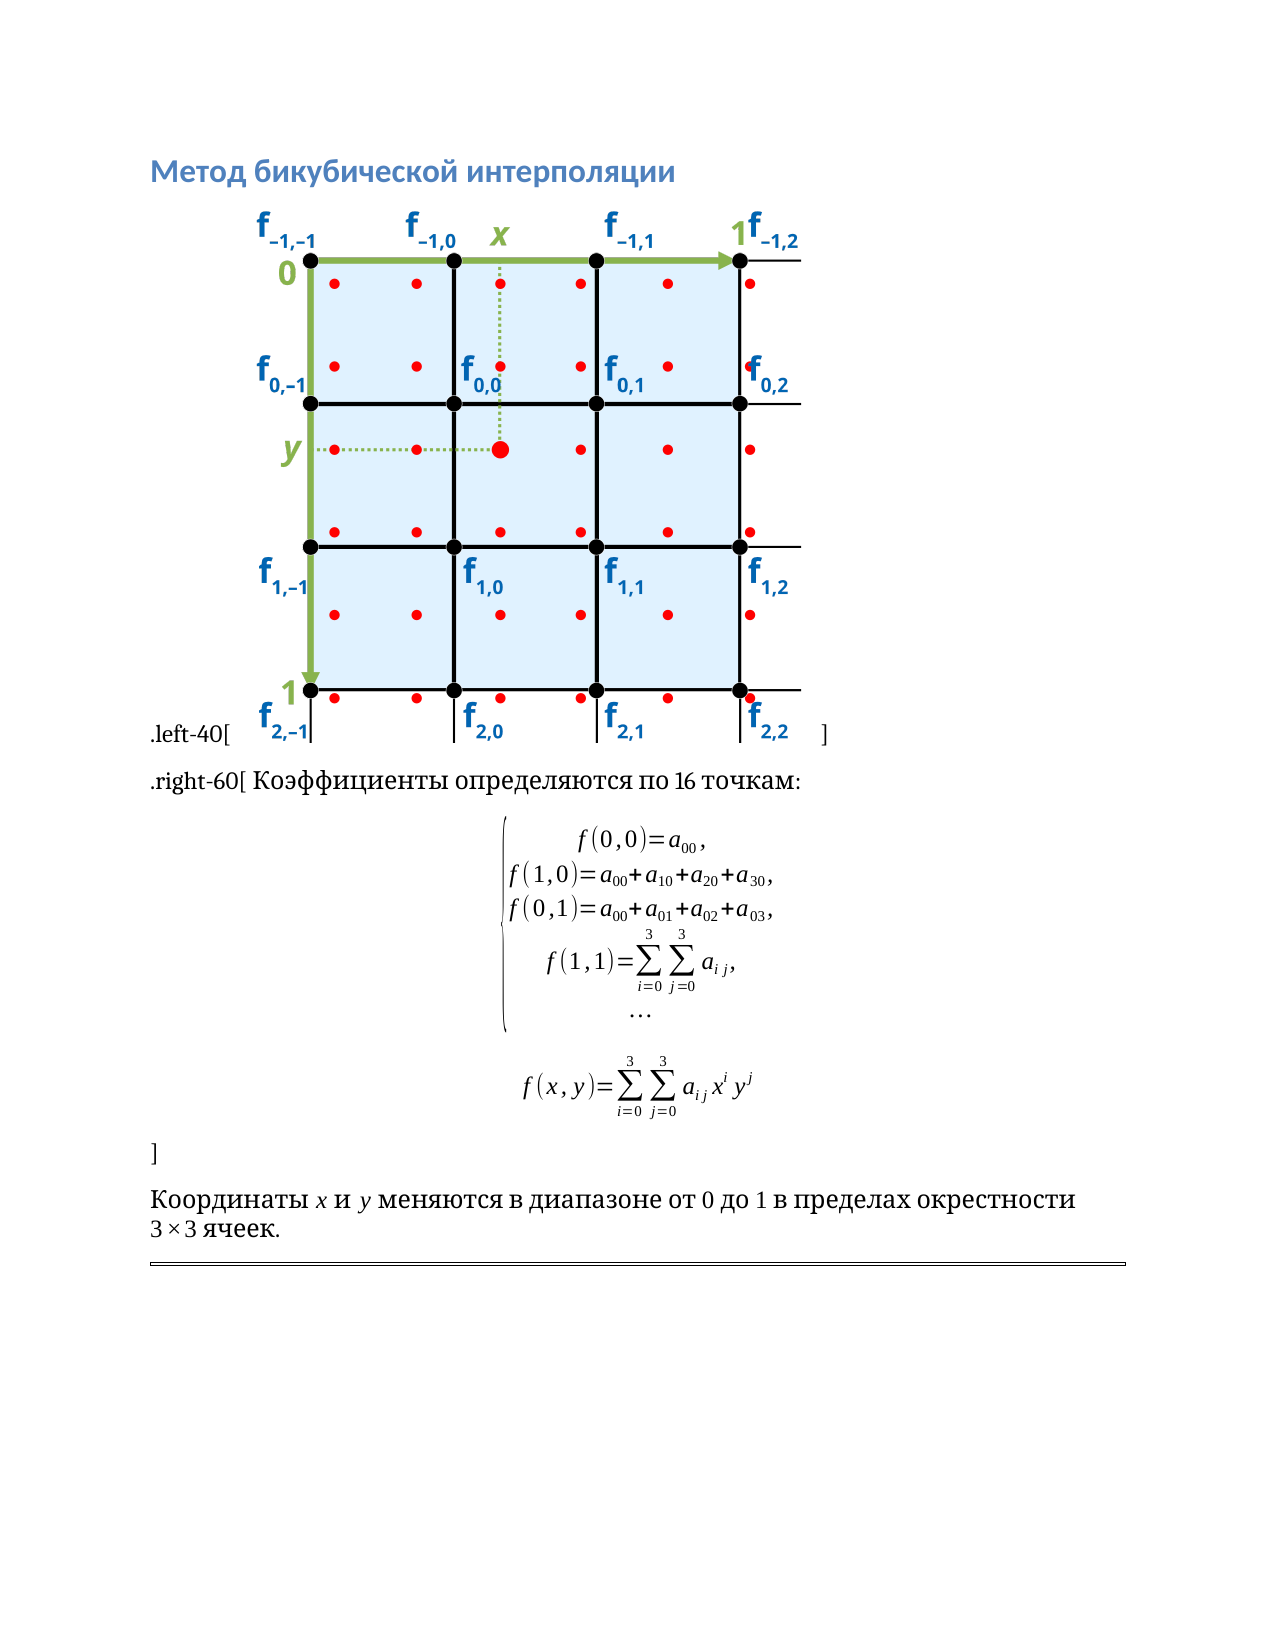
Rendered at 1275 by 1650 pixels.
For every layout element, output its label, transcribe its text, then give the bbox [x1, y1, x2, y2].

picture [255, 209, 802, 743]
text ] [150, 1138, 1125, 1167]
subtitle Метод бикубической интерполяции [150, 150, 1125, 191]
text Координаты и меняются в диапазоне от до в пределах окрестности ячеек. [150, 1186, 1125, 1243]
text .right-60[ Коэффициенты определяются по 16 точкам: [150, 767, 1125, 796]
